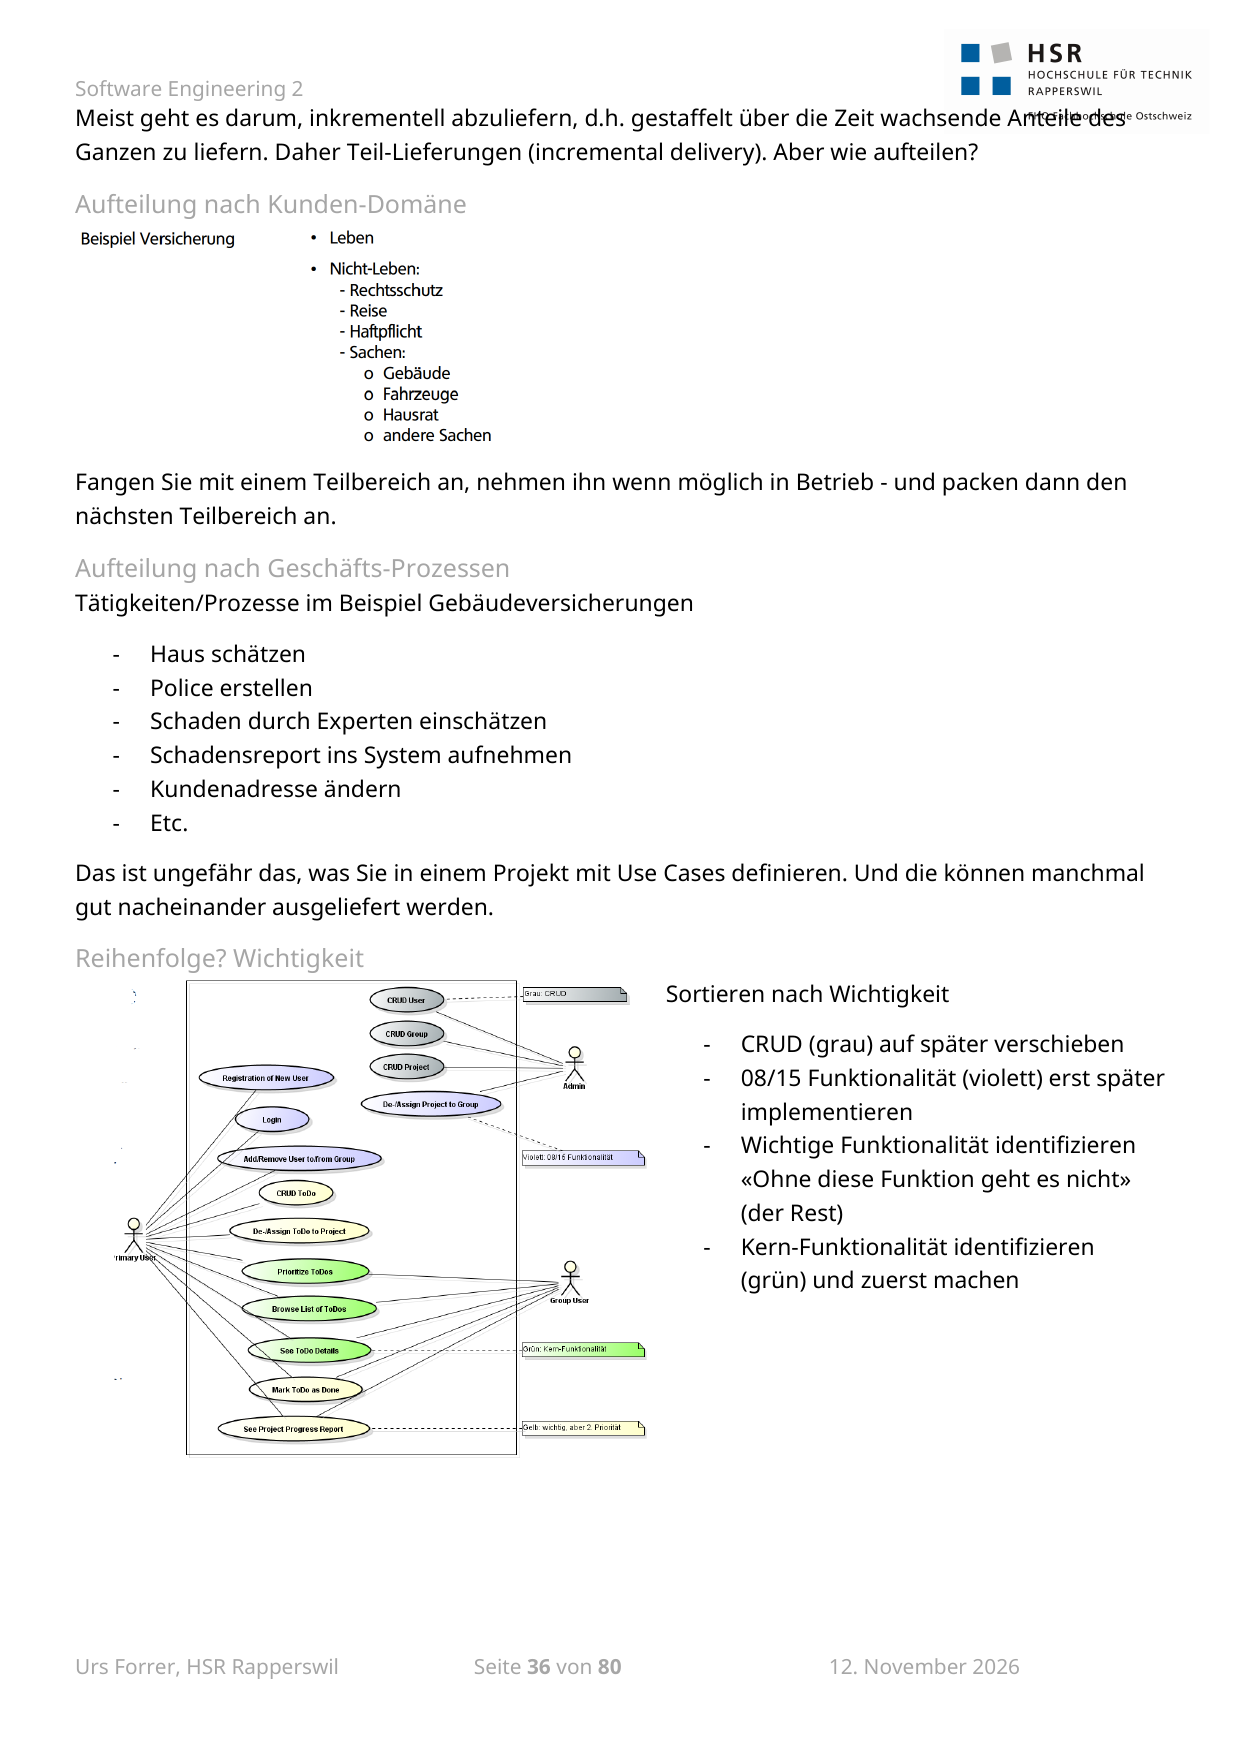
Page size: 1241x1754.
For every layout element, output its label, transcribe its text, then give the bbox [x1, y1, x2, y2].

subtitle Aufteilung nach Geschäfts-Prozessen [75, 551, 1165, 584]
list Etc. [112, 806, 1165, 838]
list Wichtige Funktionalität identifizieren «Ohne diese Funktion geht es nicht» (der Rest) [647, 1129, 1165, 1228]
text Das ist ungefähr das, was Sie in einem Projekt mit Use Cases definieren. Und die können manchmal gut nacheinander ausgeliefert werden. [75, 857, 1165, 922]
picture [943, 29, 1210, 134]
subtitle Aufteilung nach Kunden-Domäne [75, 186, 1165, 220]
list Schadensreport ins System aufnehmen [112, 739, 1165, 770]
list Police erstellen [112, 671, 1165, 703]
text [75, 102, 1165, 167]
text Fangen Sie mit einem Teilbereich an, nehmen ihn wenn möglich in Betrieb - und packen dann den nächsten Teilbereich an. [75, 466, 1165, 531]
text Sortieren nach Wichtigkeit [647, 978, 1165, 1009]
subtitle Reihenfolge? Wichtigkeit [75, 941, 1165, 975]
list CRUD (grau) auf später verschieben [647, 1028, 1165, 1059]
list Schaden durch Experten einschätzen [112, 705, 1165, 736]
list Haus schätzen [112, 638, 1165, 669]
list Kern-Funktionalität identifizieren (grün) und zuerst machen [647, 1231, 1165, 1296]
picture [75, 223, 505, 448]
list 08/15 Funktionalität (violett) erst später implementieren [647, 1062, 1165, 1127]
list Kundenadresse ändern [112, 773, 1165, 804]
text Tätigkeiten/Prozesse im Beispiel Gebäudeversicherungen [75, 587, 1165, 618]
picture [75, 977, 647, 1461]
